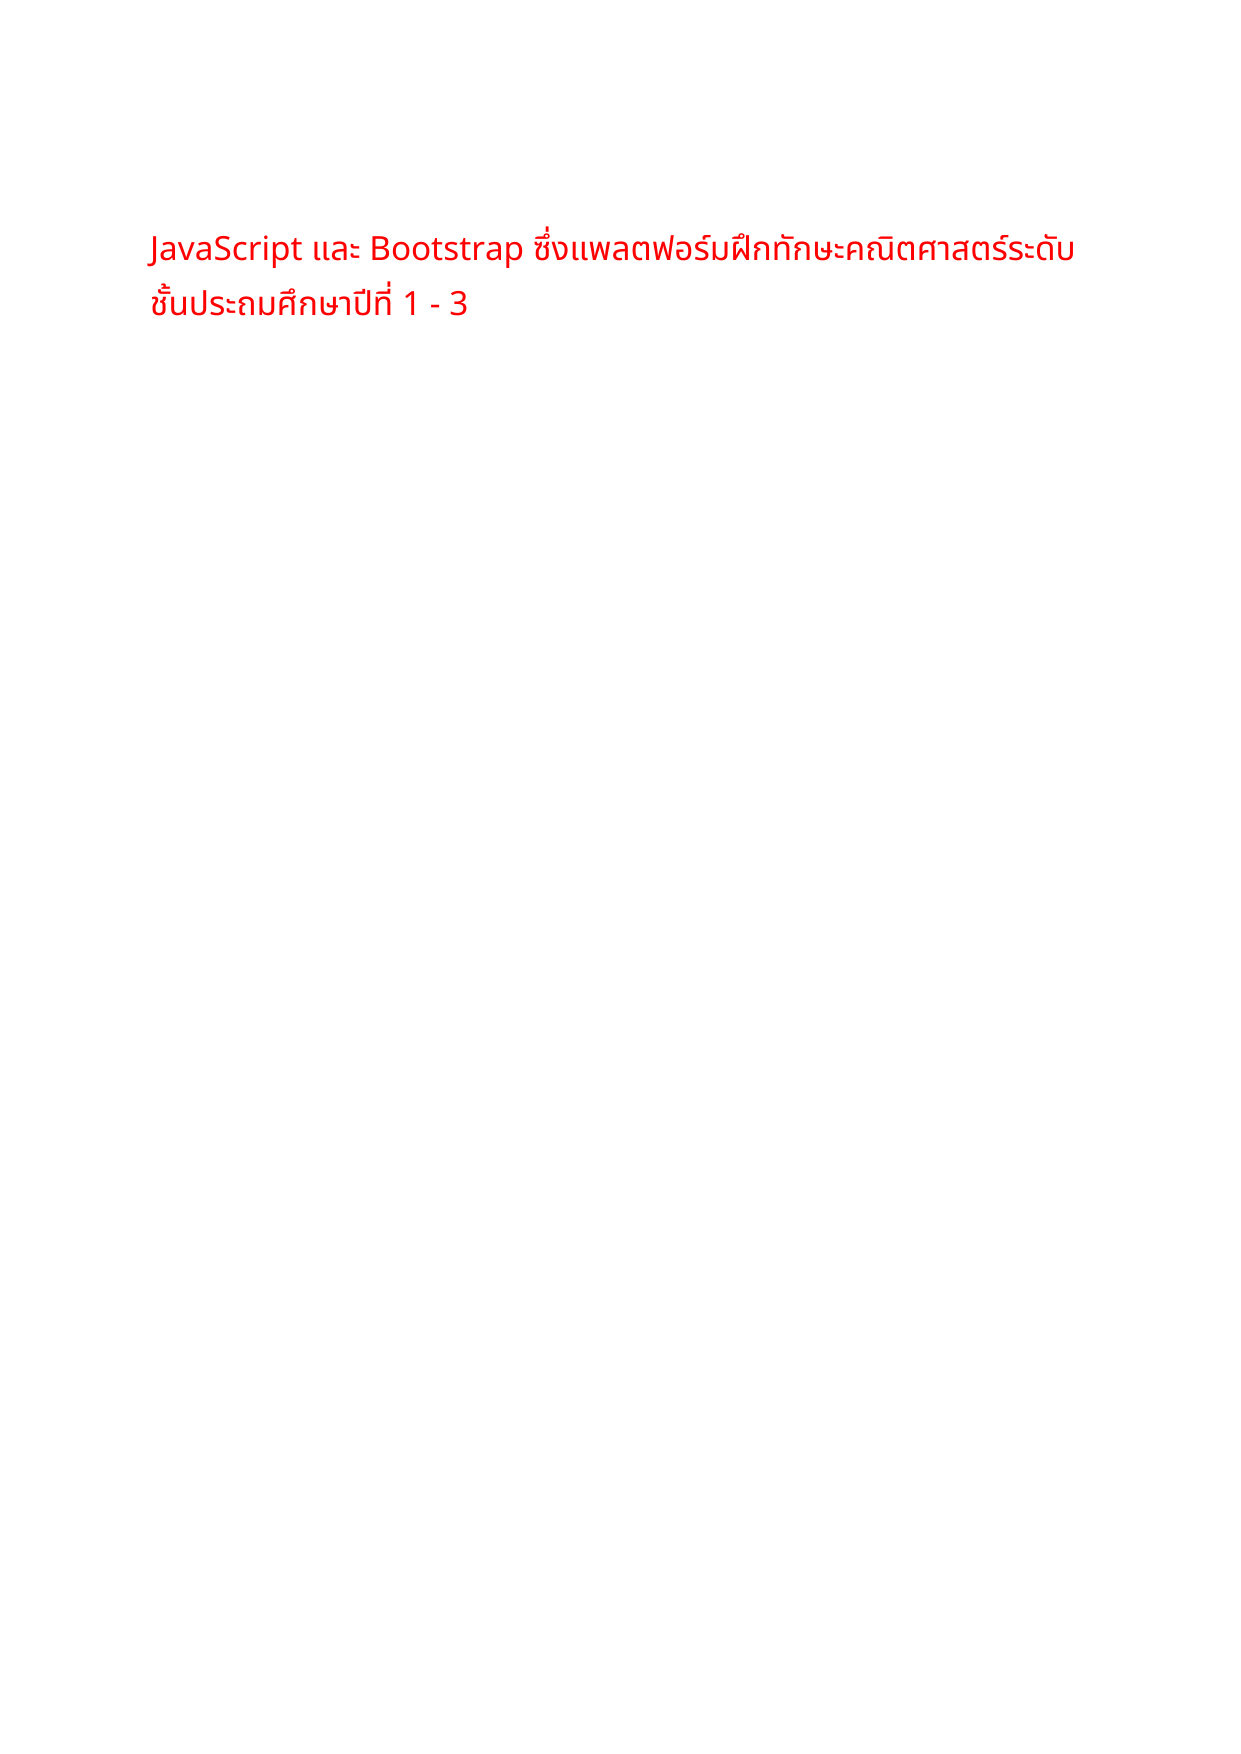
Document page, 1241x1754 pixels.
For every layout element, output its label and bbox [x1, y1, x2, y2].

text [150, 225, 1090, 330]
